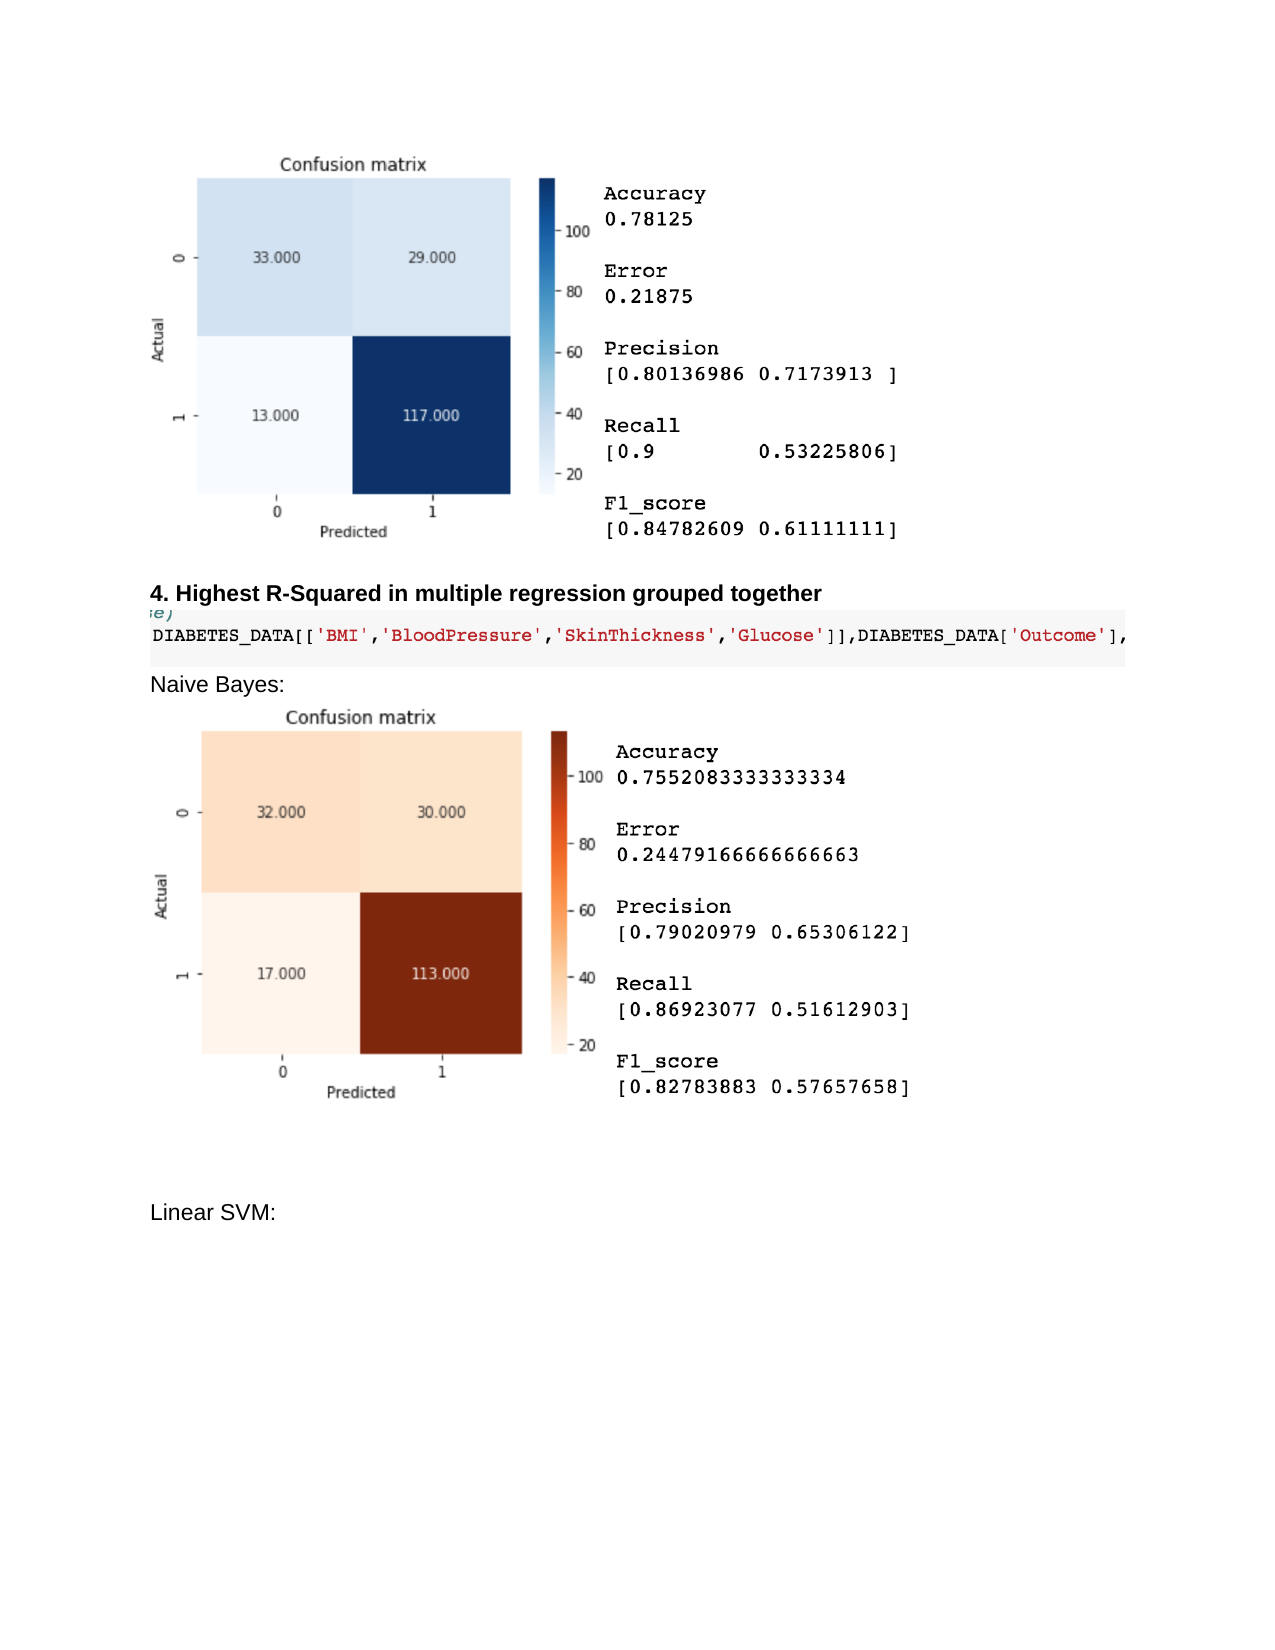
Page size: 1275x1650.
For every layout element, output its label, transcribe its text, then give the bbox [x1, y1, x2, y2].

picture [150, 700, 918, 1105]
text Naive Bayes: [150, 671, 1125, 697]
text Linear SVM: [150, 1199, 1125, 1226]
picture [150, 610, 1125, 667]
picture [150, 150, 904, 547]
text 4. Highest R-Squared in multiple regression grouped together [150, 580, 1125, 607]
